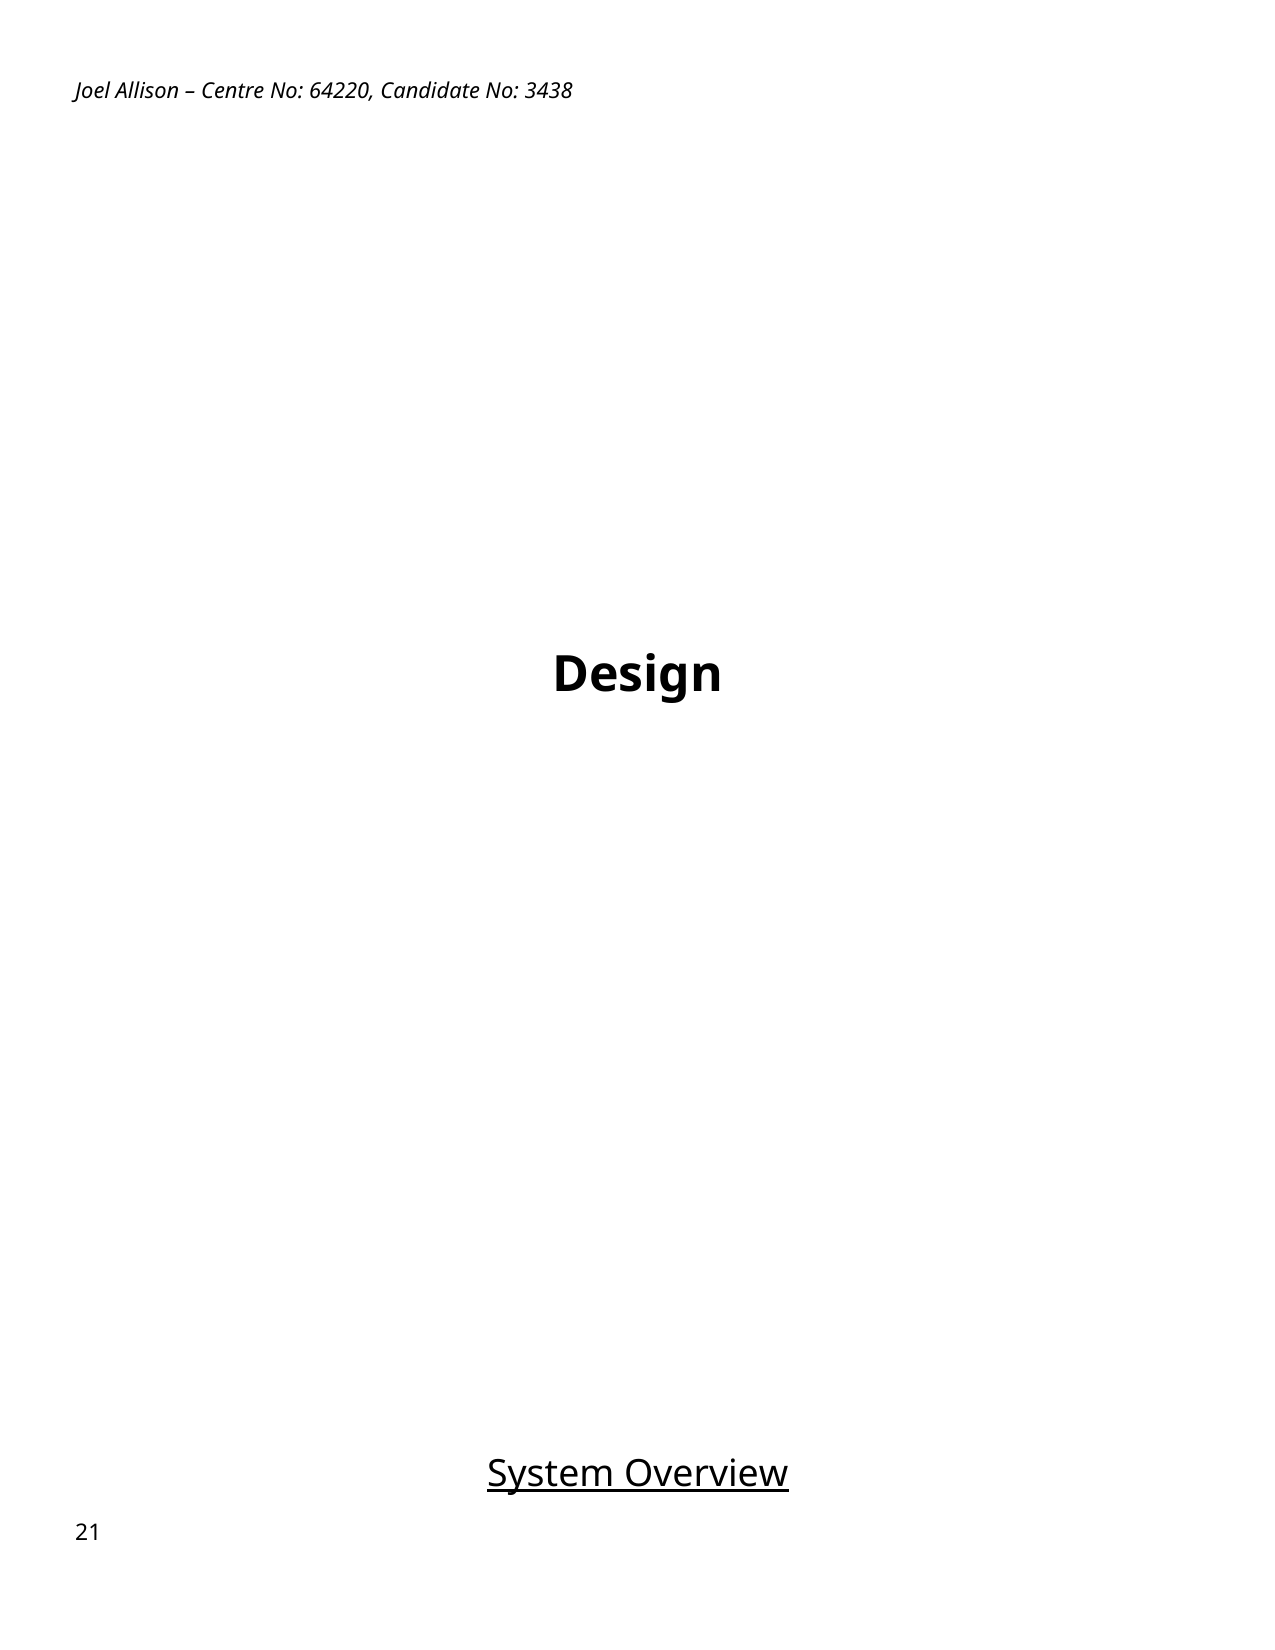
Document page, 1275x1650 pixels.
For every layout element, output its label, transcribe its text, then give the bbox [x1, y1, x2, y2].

text System Overview [75, 1446, 1200, 1497]
text Design [75, 638, 1200, 706]
